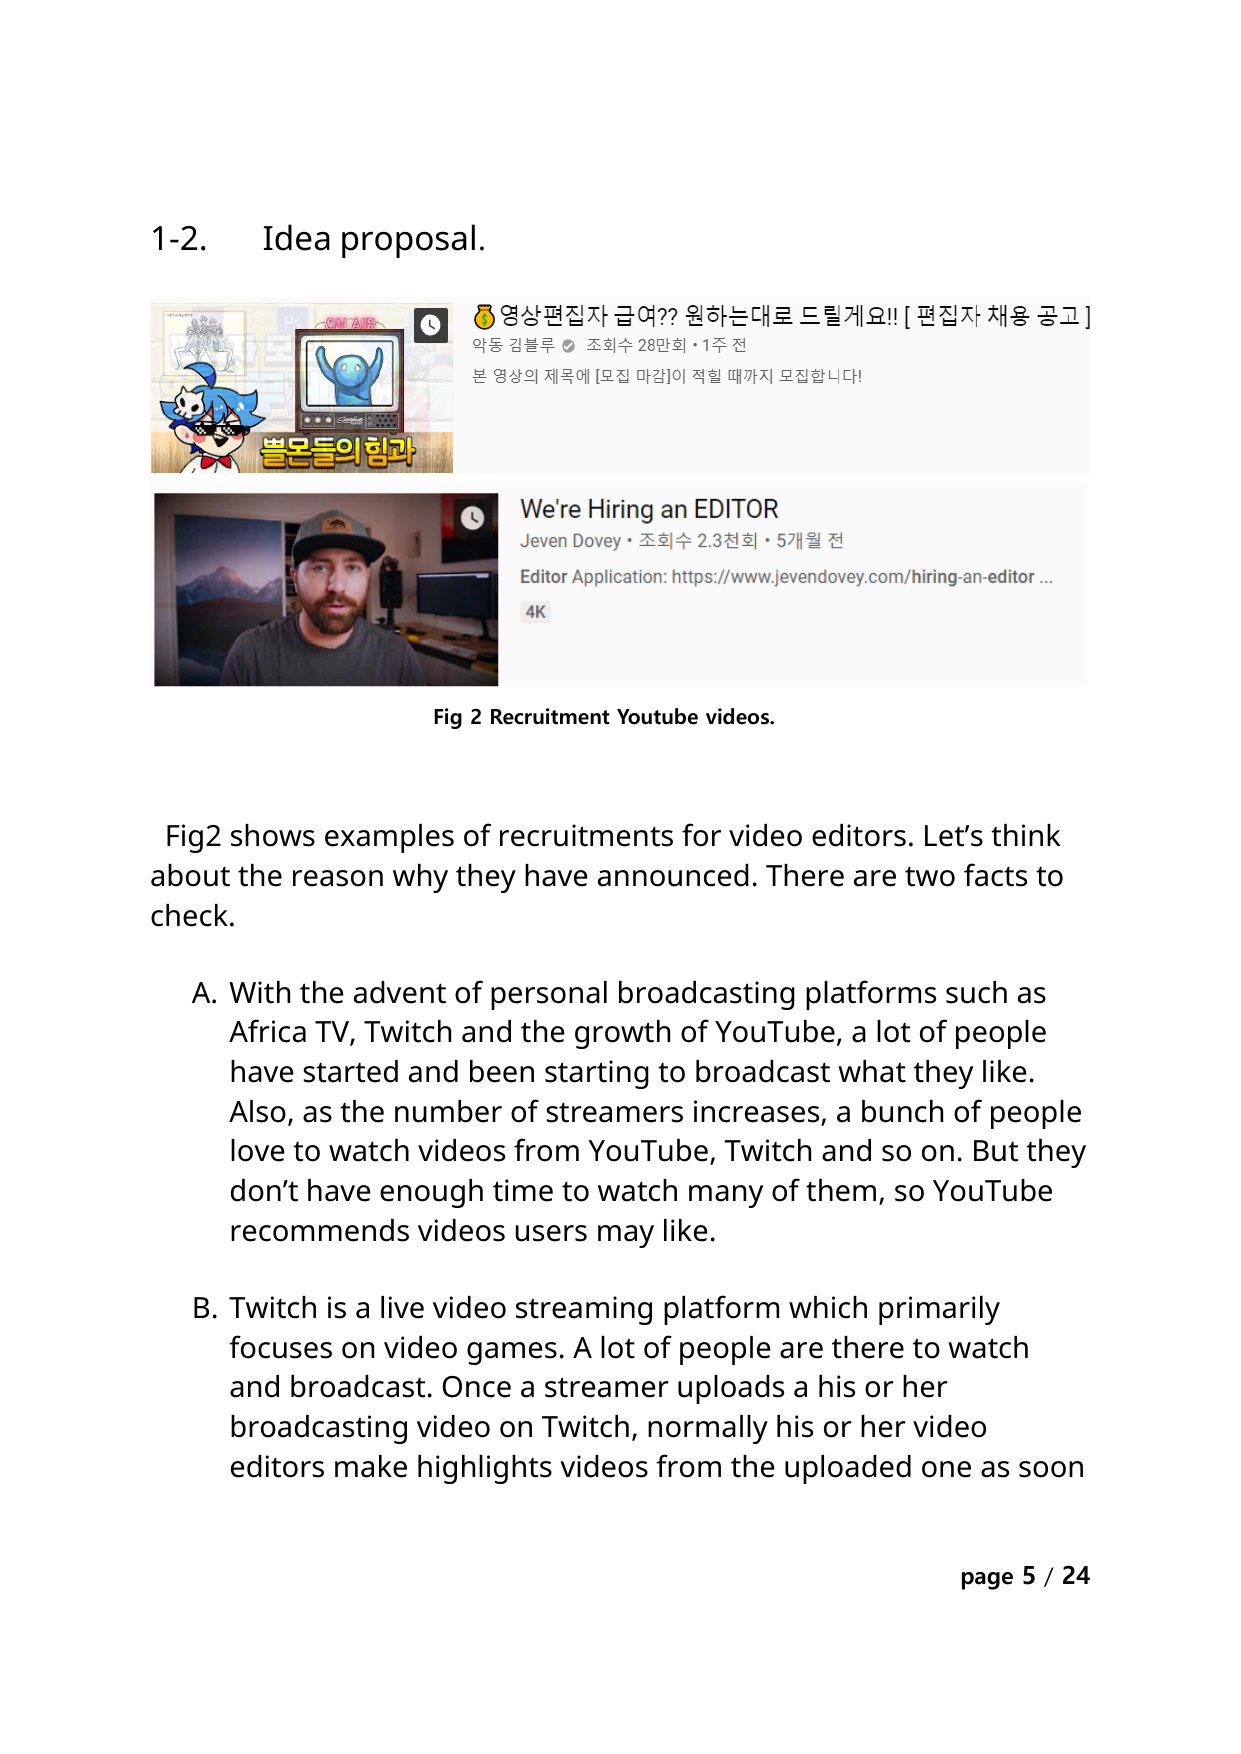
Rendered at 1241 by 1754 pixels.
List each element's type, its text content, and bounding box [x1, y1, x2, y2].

list Idea proposal. [150, 215, 1090, 260]
picture [150, 481, 1087, 687]
list With the advent of personal broadcasting platforms such as Africa TV, Twitch and the growth of YouTube, a lot of people have started and been starting to broadcast what they like. Also, as the number of streamers increases, a bunch of people love to watch videos from YouTube, Twitch and so on. But they don’t have enough time to watch many of them, so YouTube recommends videos users may like. [192, 972, 1090, 1250]
picture [150, 297, 1091, 474]
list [192, 1287, 1090, 1486]
